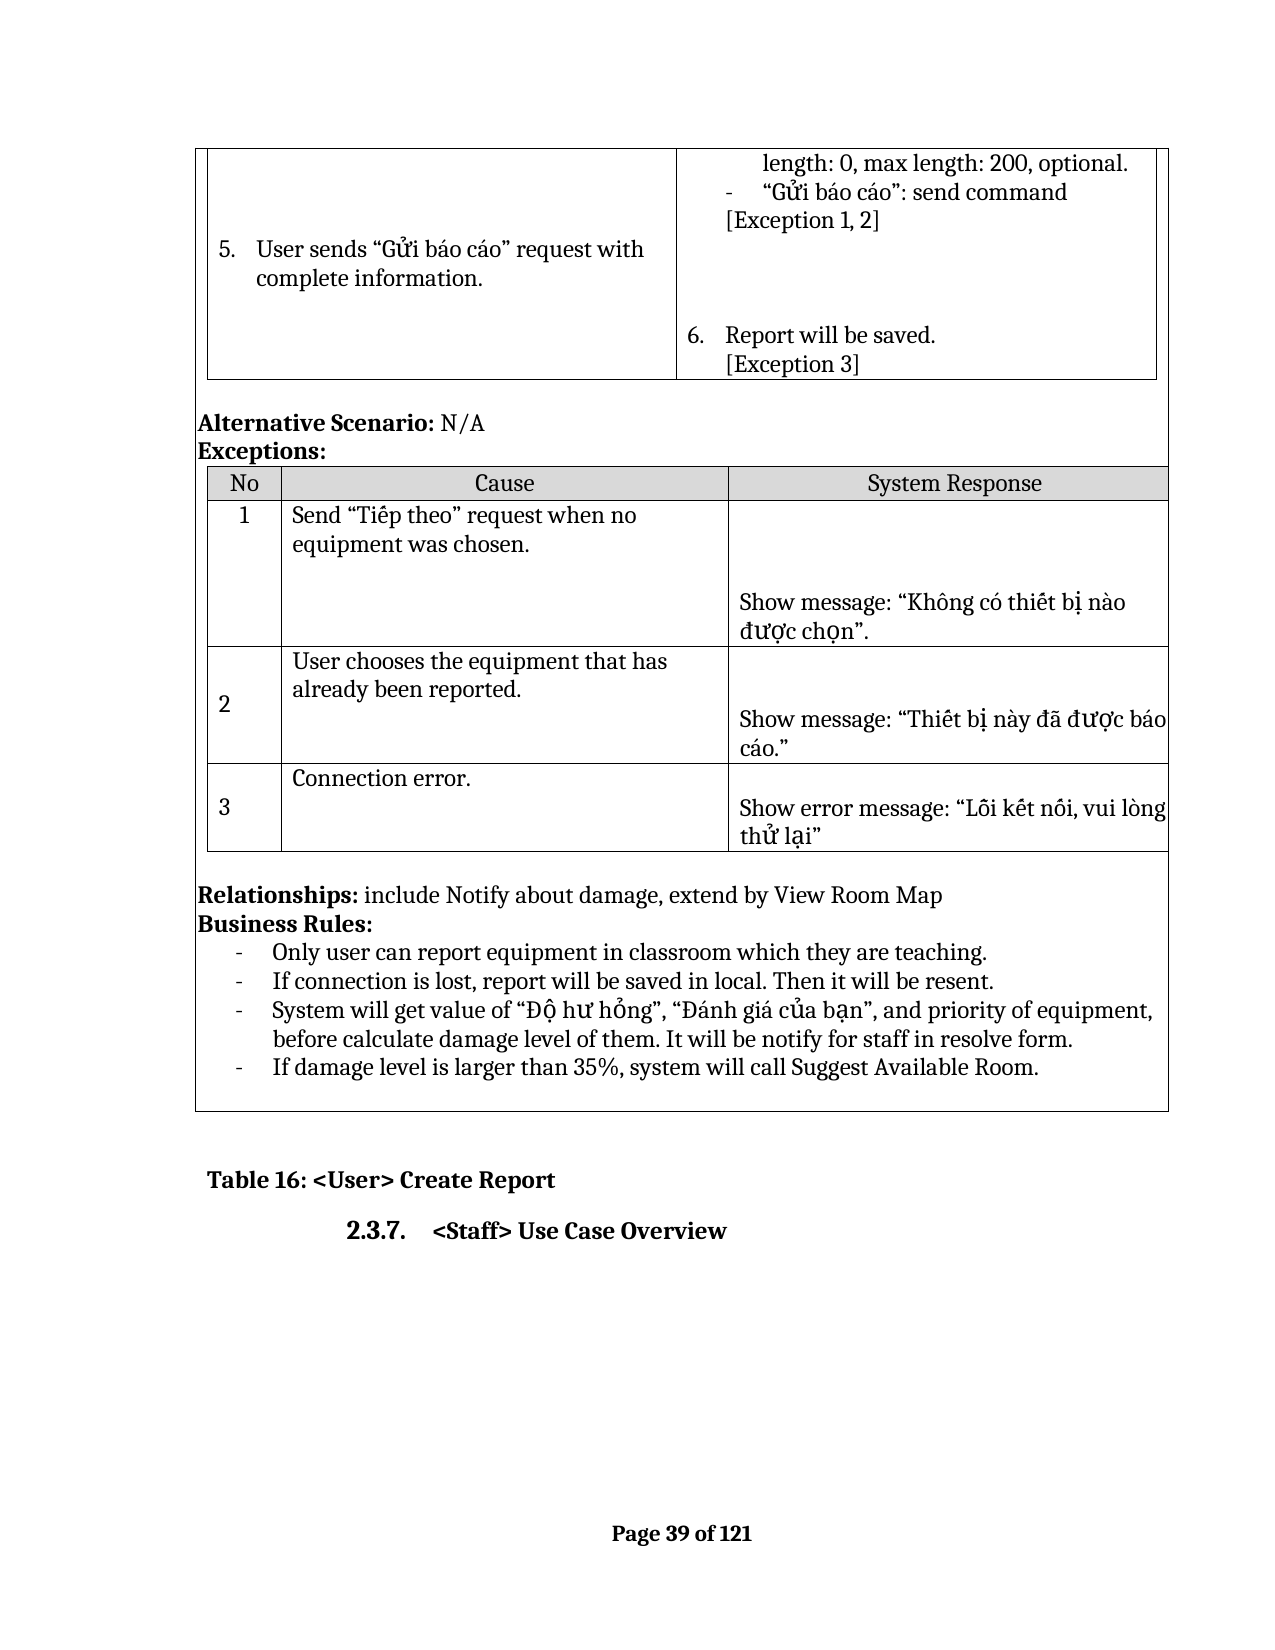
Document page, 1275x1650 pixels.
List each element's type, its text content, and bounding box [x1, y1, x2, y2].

list <Staff> Use Case Overview [346, 1215, 1157, 1246]
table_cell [196, 149, 1168, 1111]
